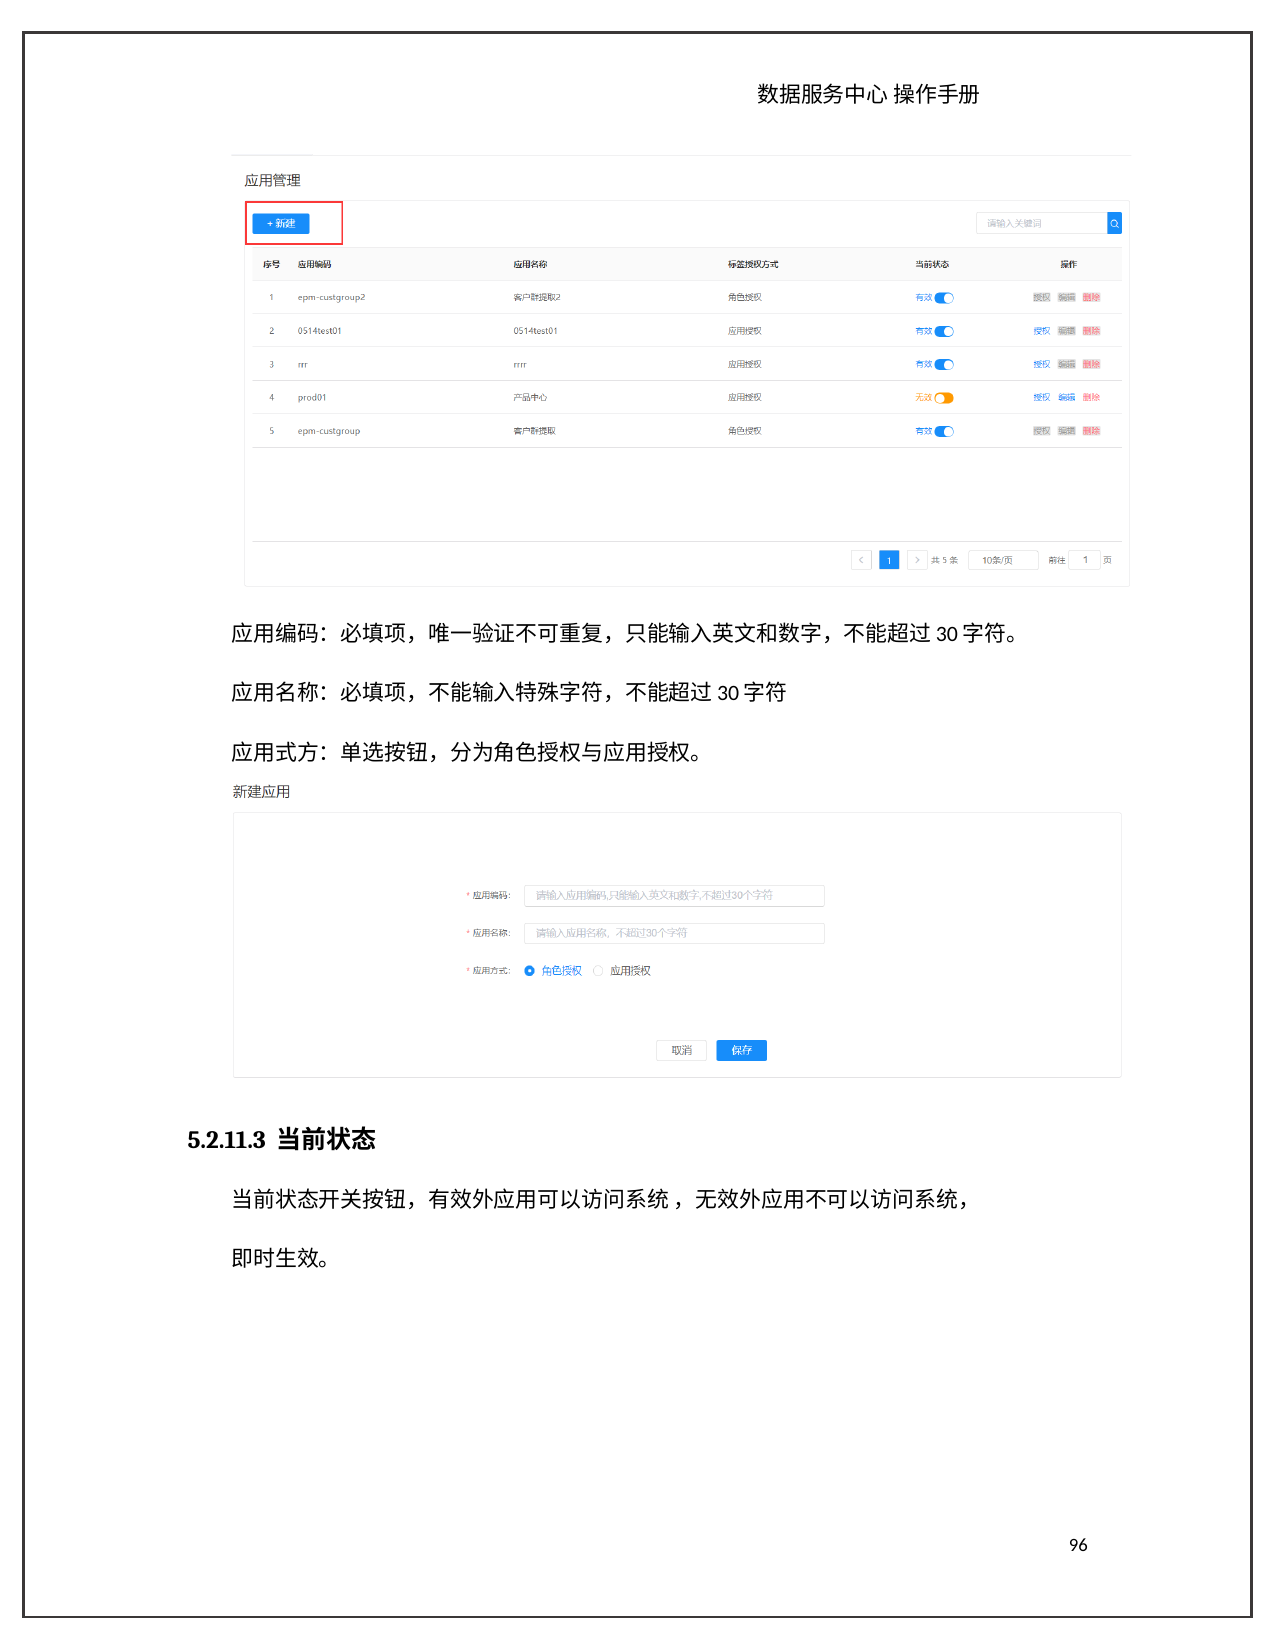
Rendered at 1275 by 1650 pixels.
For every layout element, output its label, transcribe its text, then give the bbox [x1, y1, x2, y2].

text 应用编码：必填项，唯一验证不可重复，只能输入英文和数字，不能超过30字符。 [187, 602, 1087, 661]
text 当前状态开关按钮，有效外应用可以访问系统 ，无效外应用不可以访问系统， [231, 1168, 1087, 1227]
picture [231, 154, 1132, 589]
picture [231, 780, 1132, 1089]
subtitle 当前状态 [187, 1108, 1087, 1168]
text 即时生效。 [231, 1227, 1087, 1287]
text 应用式方：单选按钮，分为角色授权与应用授权。 [187, 721, 1087, 780]
text 应用名称：必填项，不能输入特殊字符，不能超过30字符 [187, 661, 1087, 721]
